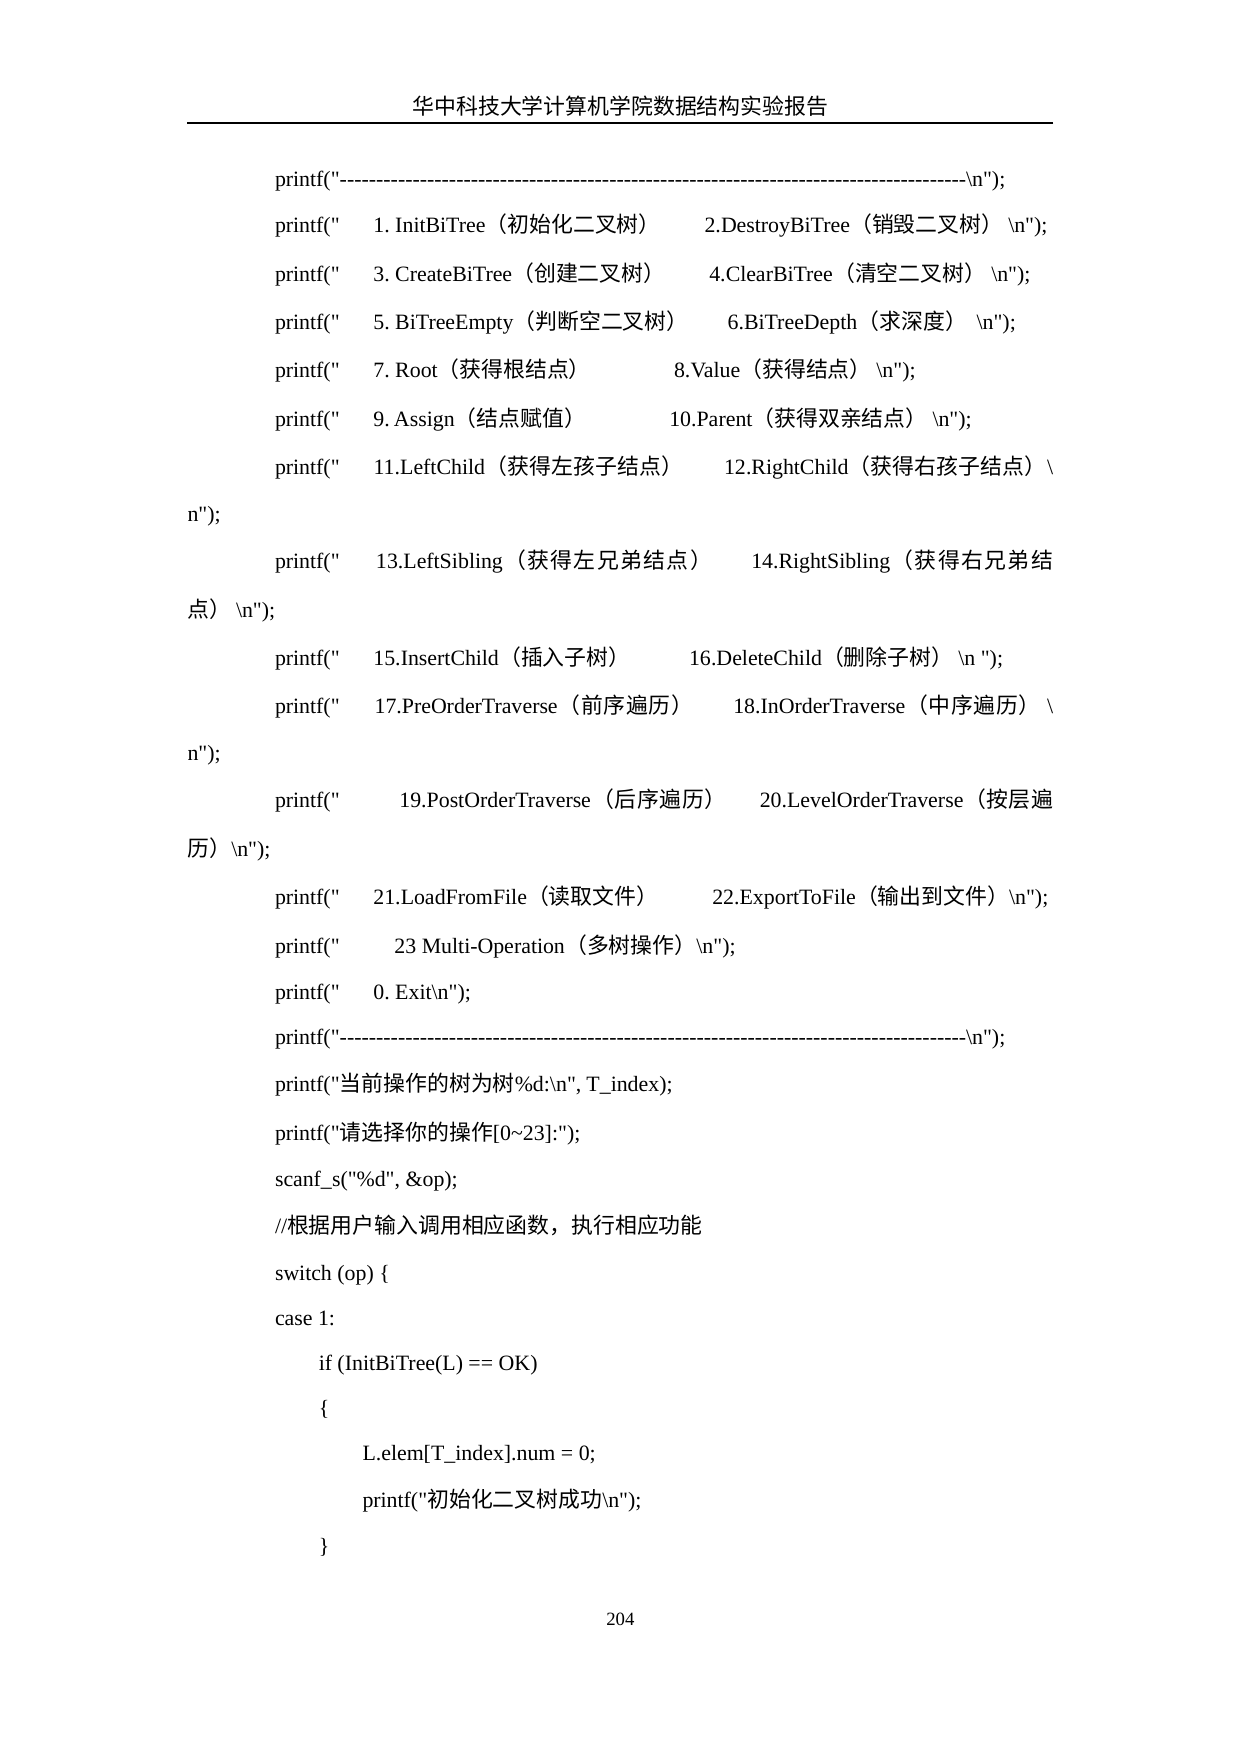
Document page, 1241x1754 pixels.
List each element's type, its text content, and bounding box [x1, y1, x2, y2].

text printf("当前操作的树为树%d:\n", T_index); [187, 1066, 1053, 1098]
text printf(" 13.LeftSibling（获得左兄弟结点） 14.RightSibling（获得右兄弟结点） \n"); [187, 543, 1053, 624]
text if (InitBiTree(L) == OK) [187, 1346, 1053, 1379]
text case 1: [187, 1301, 1053, 1333]
text printf(" 3. CreateBiTree（创建二叉树） 4.ClearBiTree（清空二叉树） \n"); [187, 255, 1053, 288]
text printf(" 19.PostOrderTraverse（后序遍历） 20.LevelOrderTraverse（按层遍历）\n"); [187, 782, 1053, 863]
text printf(" 21.LoadFromFile（读取文件） 22.ExportToFile（输出到文件）\n"); [187, 879, 1053, 911]
text { [187, 1391, 1053, 1424]
text L.elem[T_index].num = 0; [187, 1436, 1053, 1469]
text //根据用户输入调用相应函数，执行相应功能 [187, 1208, 1053, 1240]
text printf("--------------------------------------------------------------------------------------\n"); [187, 162, 1053, 194]
text scanf_s("%d", &op); [187, 1162, 1053, 1195]
text printf("请选择你的操作[0~23]:"); [187, 1114, 1053, 1147]
text printf(" 17.PreOrderTraverse（前序遍历） 18.InOrderTraverse（中序遍历） \n"); [187, 688, 1053, 769]
text printf(" 1. InitBiTree（初始化二叉树） 2.DestroyBiTree（销毁二叉树） \n"); [187, 207, 1053, 239]
text printf(" 7. Root（获得根结点） 8.Value（获得结点） \n"); [187, 352, 1053, 384]
text printf(" 11.LeftChild（获得左孩子结点） 12.RightChild（获得右孩子结点）\n"); [187, 449, 1053, 530]
text printf("--------------------------------------------------------------------------------------\n"); [187, 1021, 1053, 1053]
text printf(" 15.InsertChild（插入子树） 16.DeleteChild（删除子树） \n "); [187, 640, 1053, 672]
text printf(" 9. Assign（结点赋值） 10.Parent（获得双亲结点） \n"); [187, 400, 1053, 433]
text switch (op) { [187, 1256, 1053, 1288]
text printf(" 23 Multi-Operation（多树操作）\n"); [187, 927, 1053, 960]
text printf(" 5. BiTreeEmpty（判断空二叉树） 6.BiTreeDepth（求深度） \n"); [187, 304, 1053, 336]
text printf(" 0. Exit\n"); [187, 976, 1053, 1008]
text } [187, 1530, 1053, 1562]
text printf("初始化二叉树成功\n"); [187, 1481, 1053, 1514]
